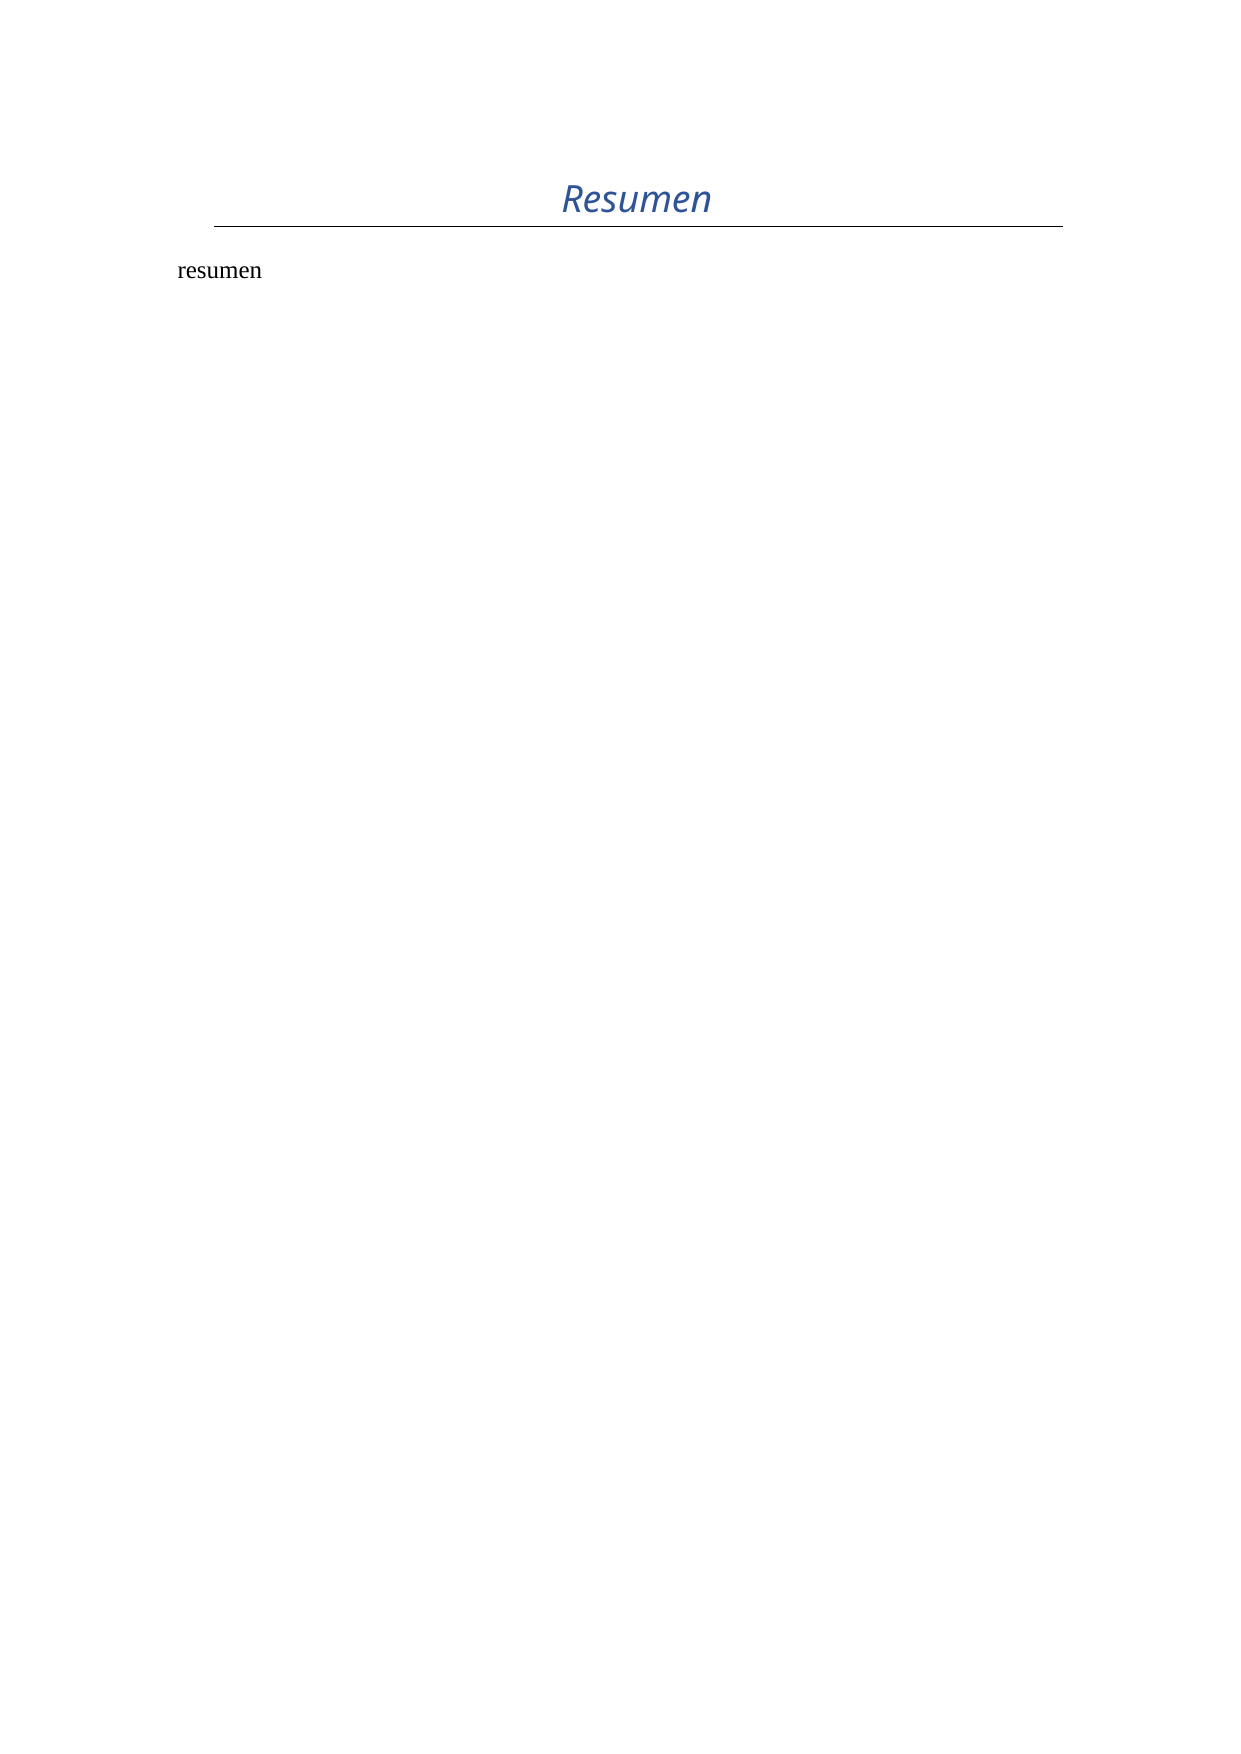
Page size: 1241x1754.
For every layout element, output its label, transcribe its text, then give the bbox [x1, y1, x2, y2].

text Resumen [214, 173, 1063, 226]
text resumen [177, 255, 1063, 284]
